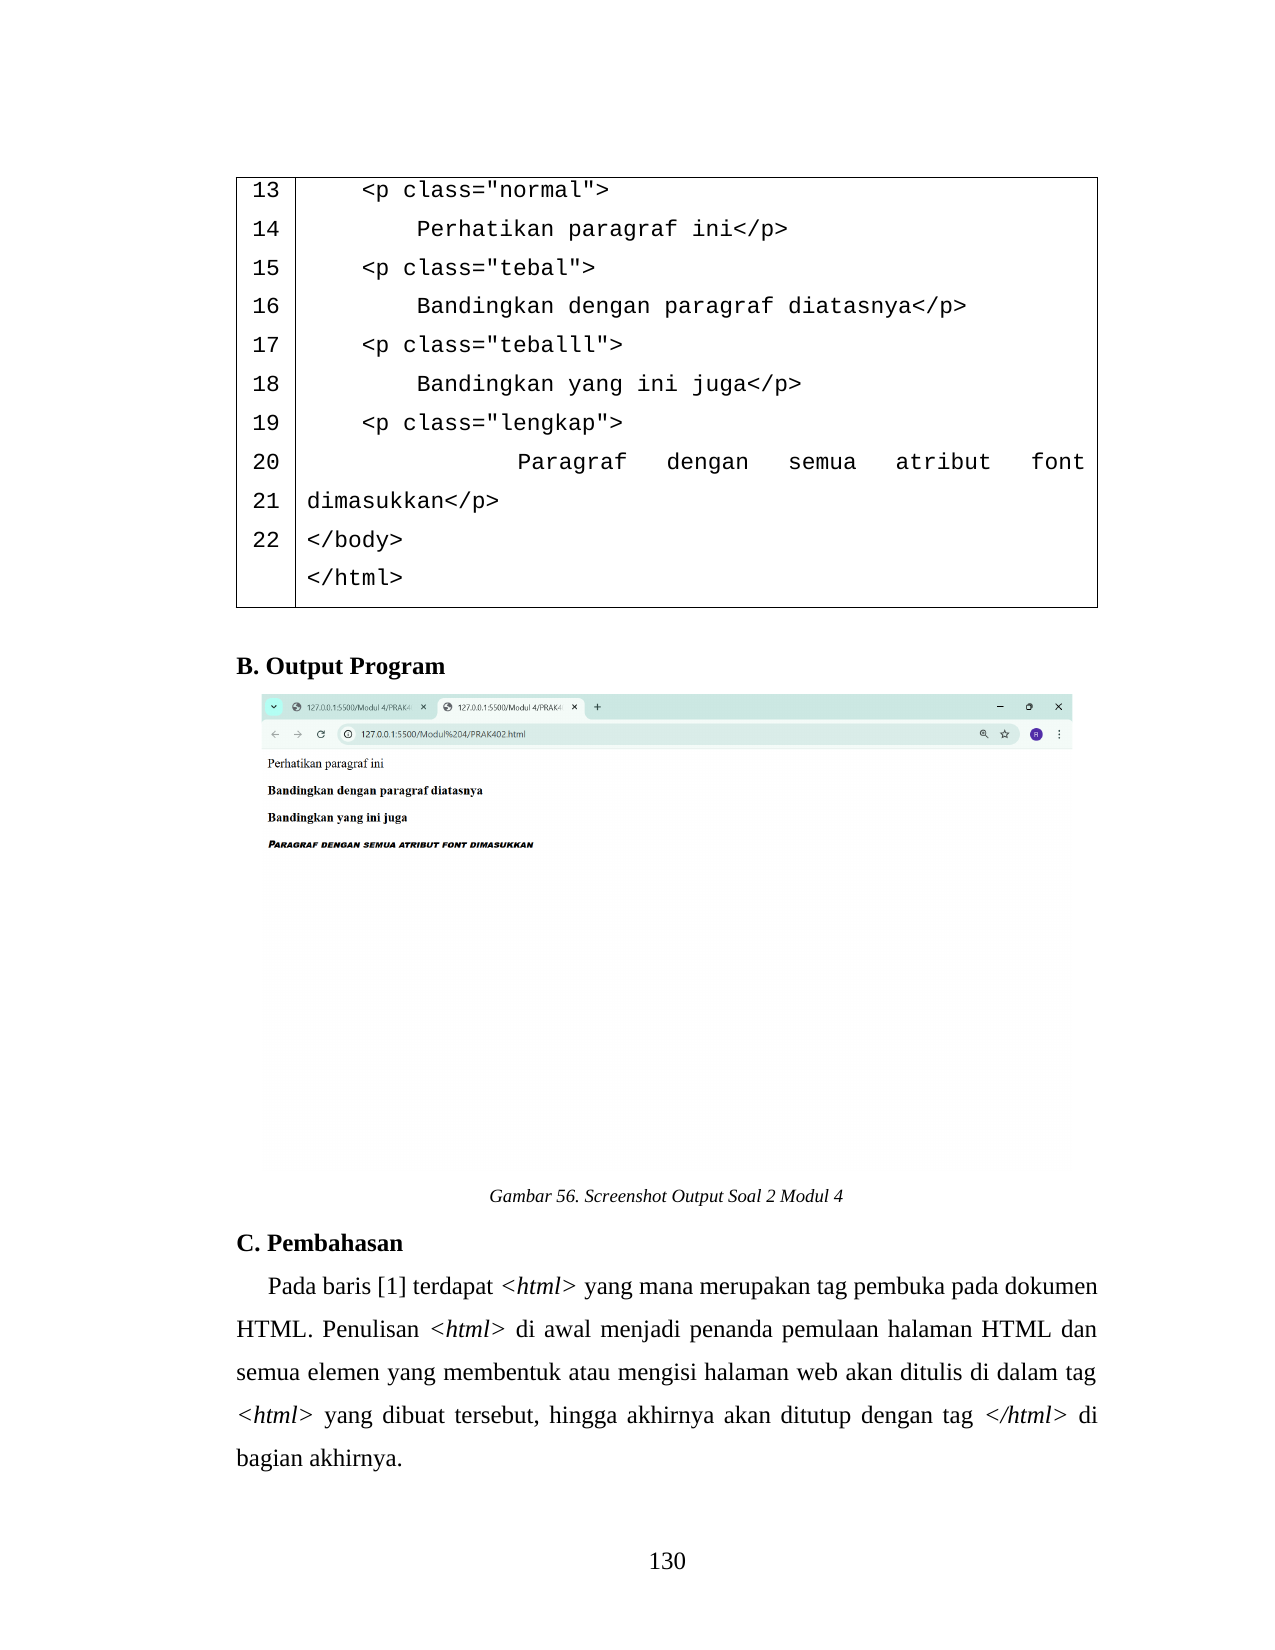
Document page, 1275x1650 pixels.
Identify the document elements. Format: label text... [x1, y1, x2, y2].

subtitle Pembahasan [236, 1228, 1098, 1256]
picture [261, 694, 1073, 1171]
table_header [237, 178, 295, 607]
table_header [296, 178, 1097, 607]
text Gambar 56. Screenshot Output Soal 2 Modul 4 [236, 1185, 1098, 1207]
text Pada baris [1] terdapat <html> yang mana merupakan tag pembuka pada dokumen HTML. Penulisan <html> di awal menjadi penanda pemulaan halaman HTML dan semua elemen yang membentuk atau mengisi halaman web akan ditulis di dalam tag <html> yang dibuat tersebut, hingga akhirnya akan ditutup dengan tag </html> di bagian akhirnya. [236, 1271, 1098, 1472]
subtitle Output Program [236, 651, 1098, 680]
